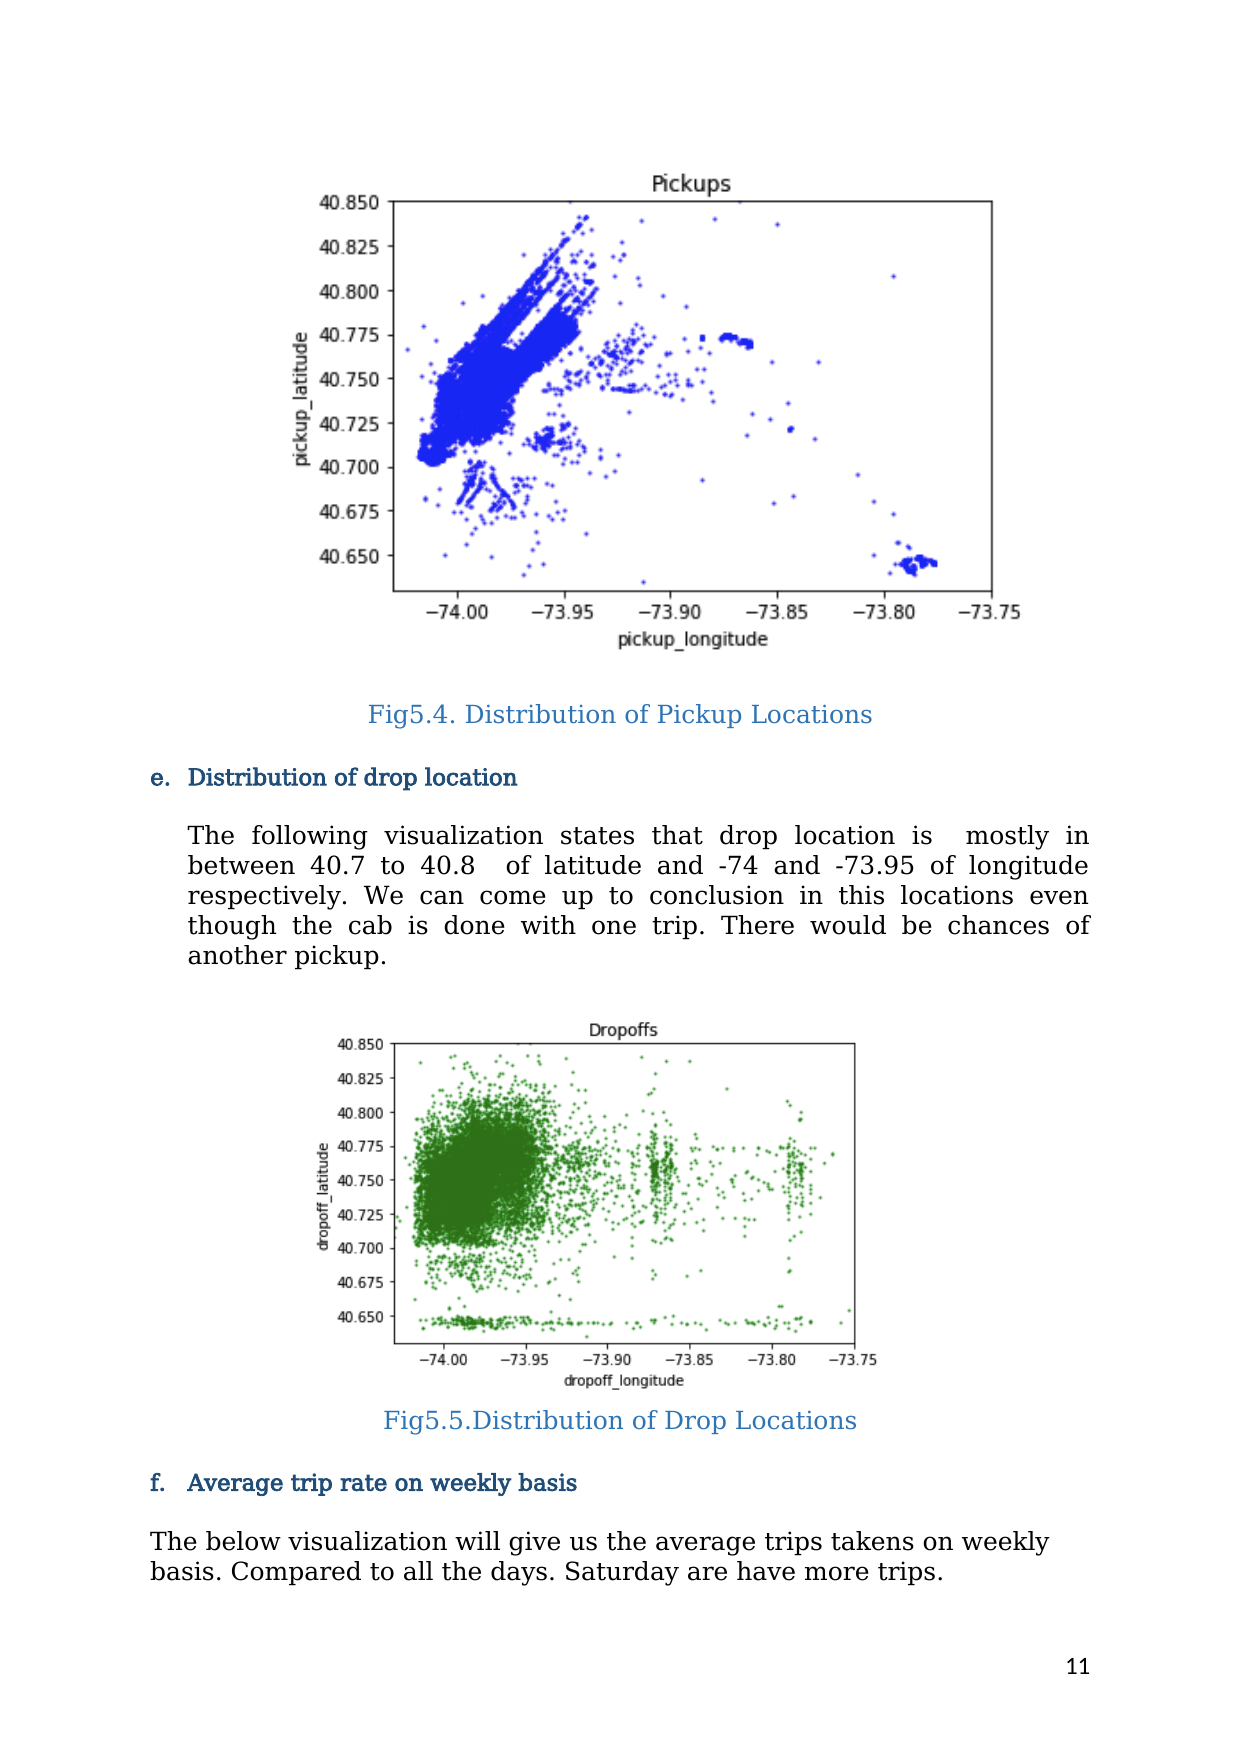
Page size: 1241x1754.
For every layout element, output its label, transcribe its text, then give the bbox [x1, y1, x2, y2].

subtitle Distribution of drop location [150, 762, 1090, 790]
subtitle Fig5.5.Distribution of Drop Locations [150, 1405, 1090, 1435]
text The below visualization will give us the average trips takens on weekly basis. Compared to all the days. Saturday are have more trips. [150, 1525, 1090, 1585]
subtitle Fig5.4. Distribution of Pickup Locations [150, 698, 1090, 728]
picture [203, 1000, 1037, 1401]
text The following visualization states that drop location is mostly in between 40.7 to 40.8 of latitude and -74 and -73.95 of longitude respectively. We can come up to conclusion in this locations even though the cab is done with one trip. There would be chances of another pickup. [187, 820, 1090, 970]
picture [150, 150, 1204, 664]
subtitle Average trip rate on weekly basis [150, 1468, 1090, 1495]
